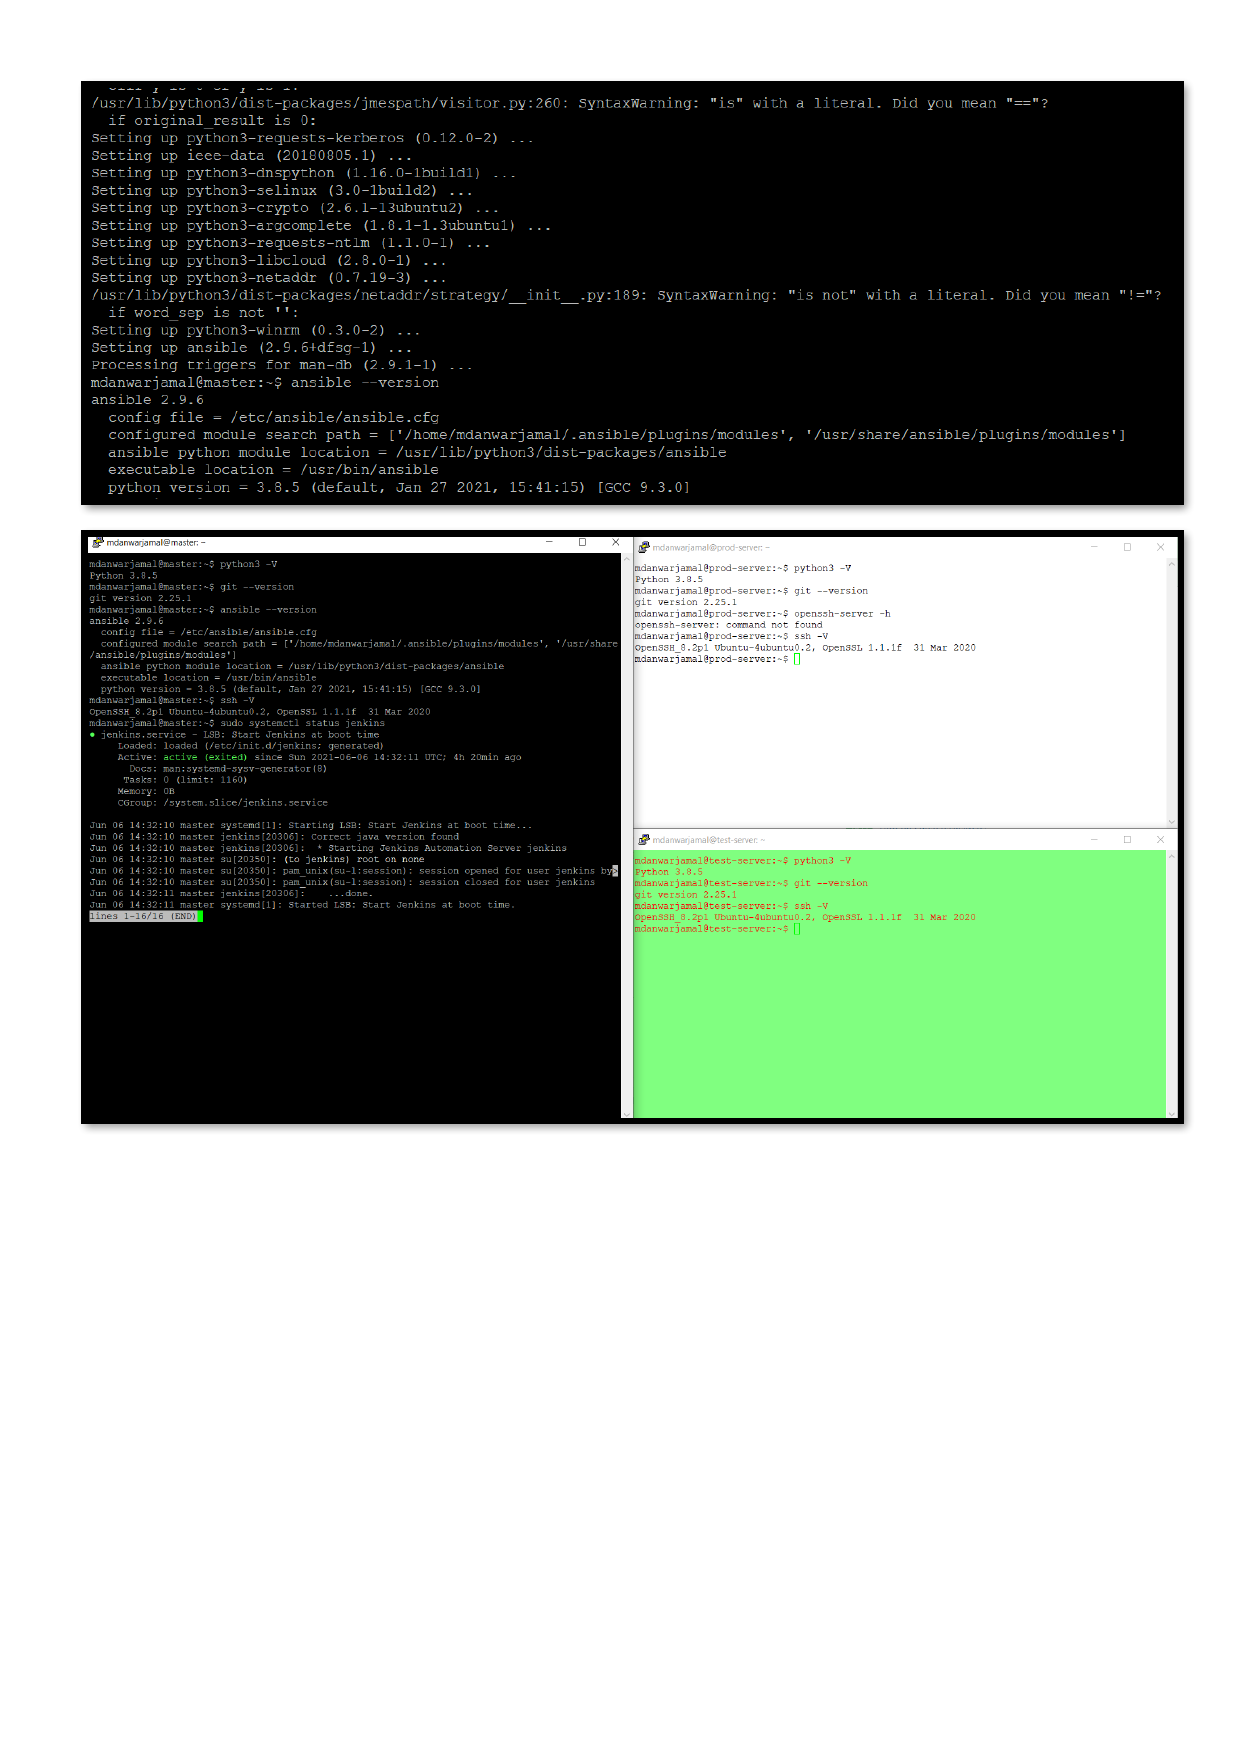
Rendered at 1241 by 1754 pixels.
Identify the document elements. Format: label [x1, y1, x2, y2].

picture [88, 537, 1178, 1118]
picture [88, 88, 1178, 499]
